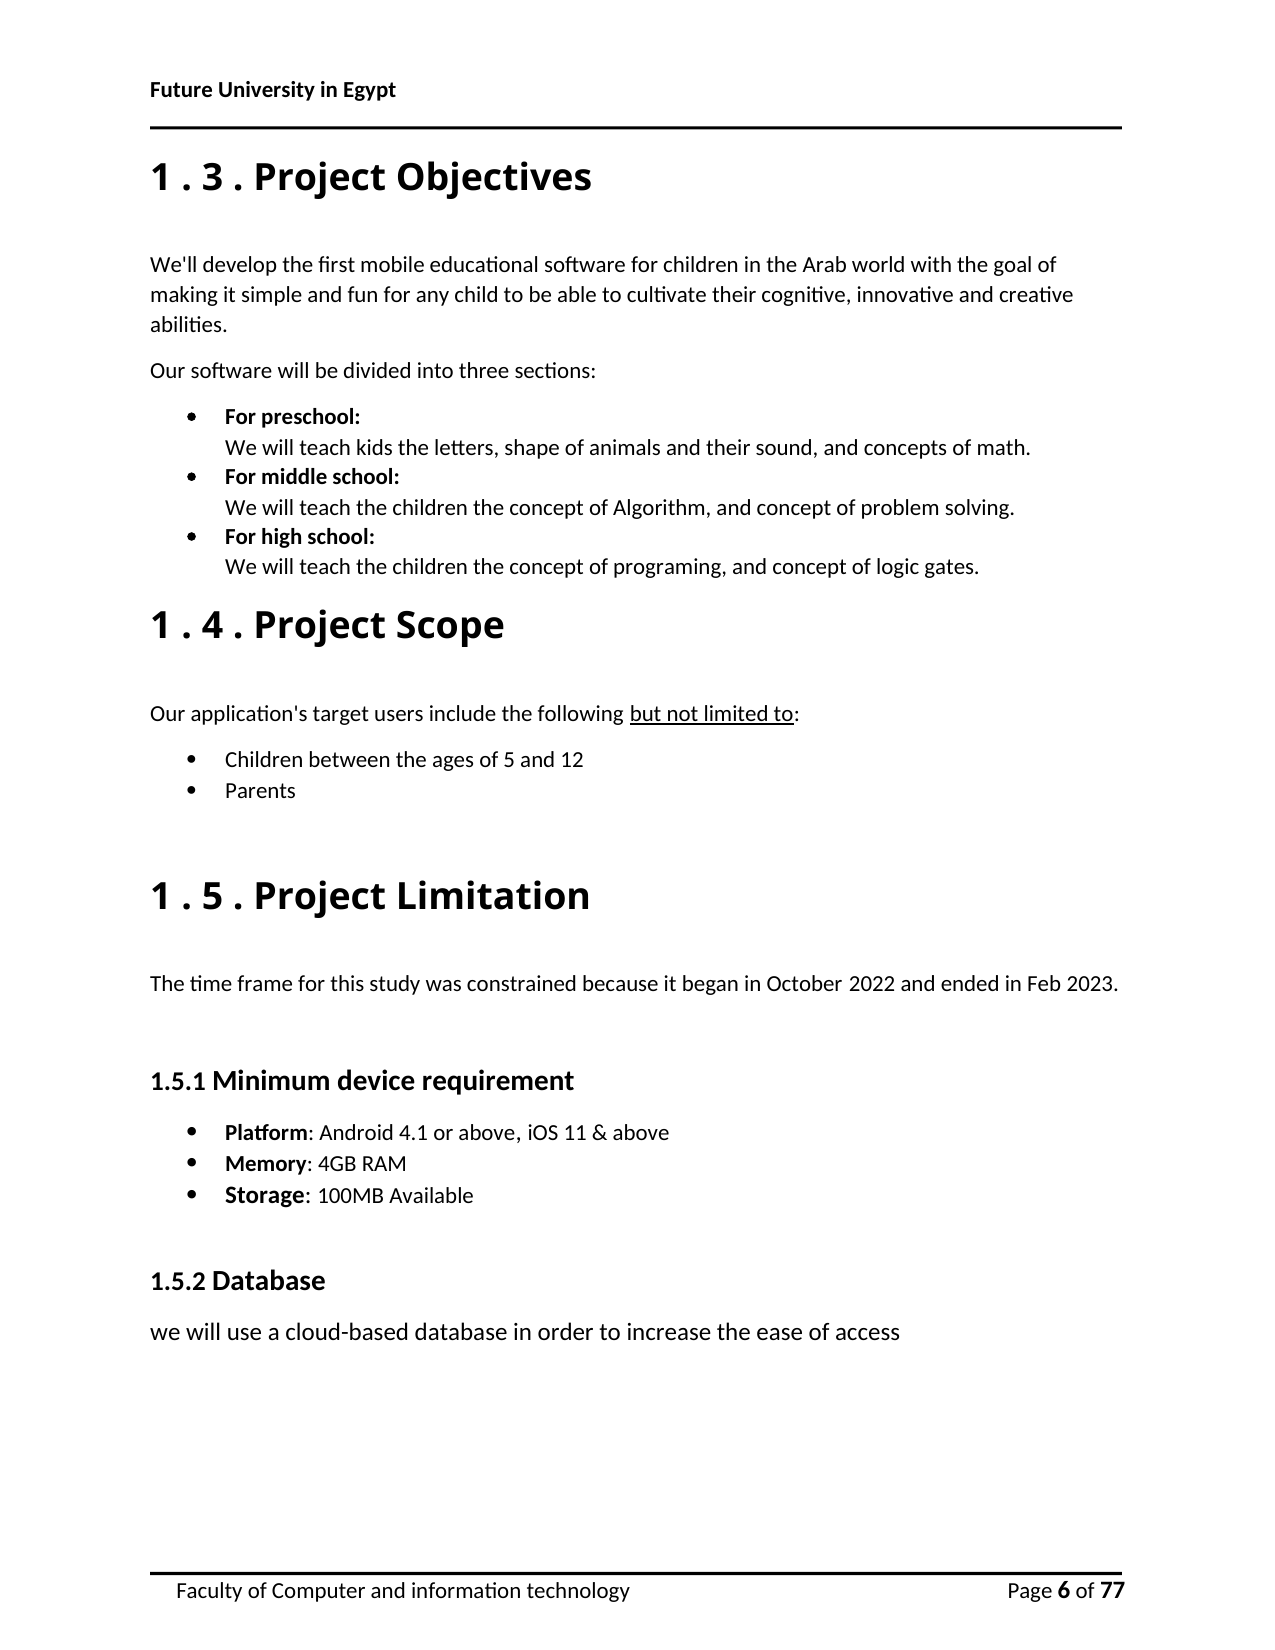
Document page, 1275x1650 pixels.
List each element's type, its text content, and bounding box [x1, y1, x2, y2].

list Children between the ages of 5 and 12 [187, 746, 1125, 774]
text We'll develop the first mobile educational software for children in the Arab world with the goal of making it simple and fun for any child to be able to cultivate their cognitive, innovative and creative abilities. [150, 250, 1125, 338]
list We will teach kids the letters, shape of animals and their sound, and concepts of math. [225, 433, 1125, 461]
list For preschool: [187, 402, 1125, 431]
list We will teach the children the concept of programing, and concept of logic gates. [225, 552, 1125, 581]
text Our software will be divided into three sections: [150, 356, 1125, 384]
list Parents [187, 776, 1125, 804]
text Our application's target users include the following but not limited to: [150, 699, 1125, 727]
text 1.5.2 Database [150, 1262, 1125, 1298]
list We will teach the children the concept of Algorithm, and concept of problem solving. [225, 493, 1125, 521]
subtitle 1 . 3 . Project Objectives [150, 150, 1125, 201]
subtitle 1 . 5 . Project Limitation [150, 869, 1125, 920]
text The time frame for this study was constrained because it began in October 2022 and ended in Feb 2023. [150, 969, 1125, 997]
subtitle 1 . 4 . Project Scope [150, 599, 1125, 650]
text 1.5.1 Minimum device requirement [150, 1062, 1125, 1098]
list Platform: Android 4.1 or above, iOS 11 & above [187, 1117, 1125, 1147]
text we will use a cloud-based database in order to increase the ease of access [150, 1317, 1125, 1347]
list Memory: 4GB RAM [187, 1149, 1125, 1177]
list For middle school: [187, 462, 1125, 490]
list Storage: 100MB Available [187, 1180, 1125, 1210]
list For high school: [187, 522, 1125, 550]
